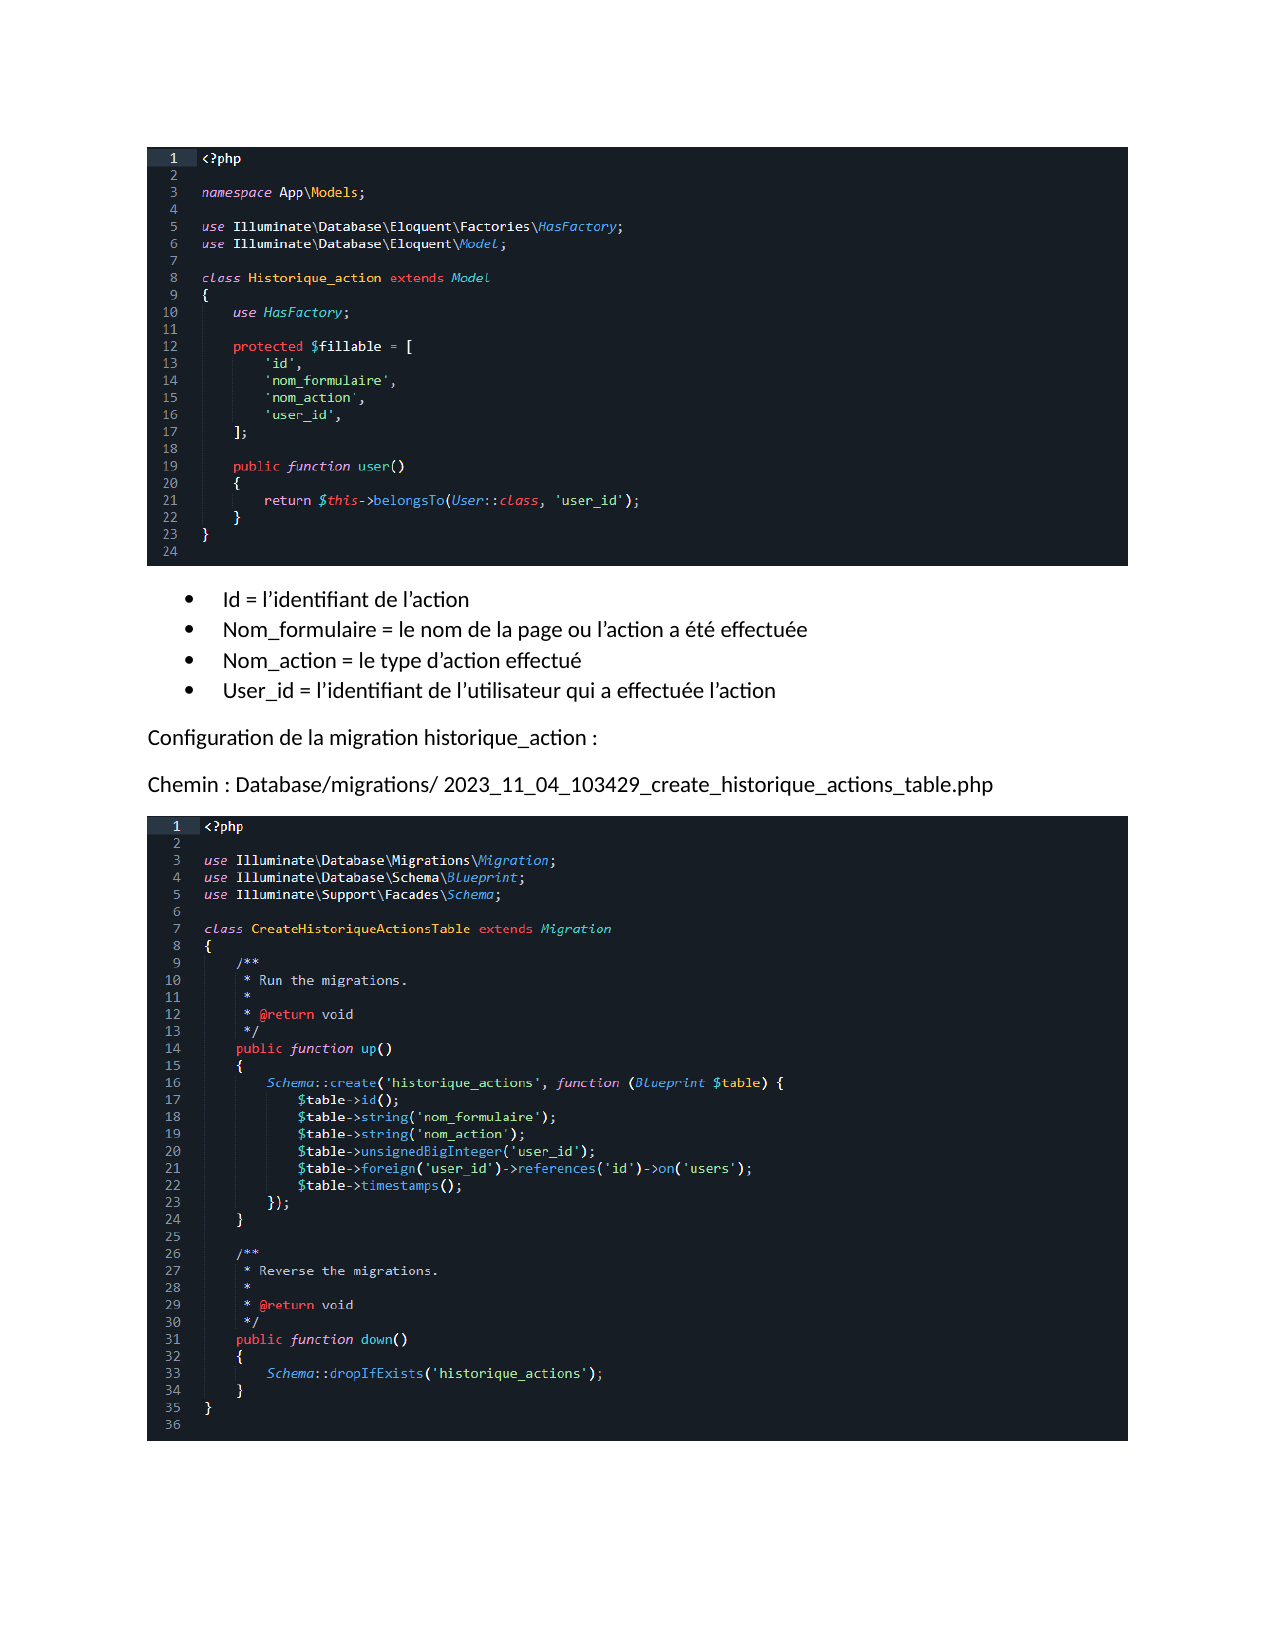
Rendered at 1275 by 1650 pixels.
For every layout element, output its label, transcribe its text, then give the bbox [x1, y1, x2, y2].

text Chemin : Database/migrations/ 2023_11_04_103429_create_historique_actions_table.php [148, 770, 1127, 798]
list Nom_formulaire = le nom de la page ou l’action a été effectuée [185, 616, 1127, 643]
picture [147, 147, 1128, 566]
list User_id = l’identifiant de l’utilisateur qui a effectuée l’action [185, 676, 1127, 704]
text Configuration de la migration historique_action : [148, 723, 1127, 751]
list Id = l’identifiant de l’action [185, 585, 1127, 613]
list Nom_action = le type d’action effectué [185, 646, 1127, 674]
picture [147, 816, 1128, 1441]
